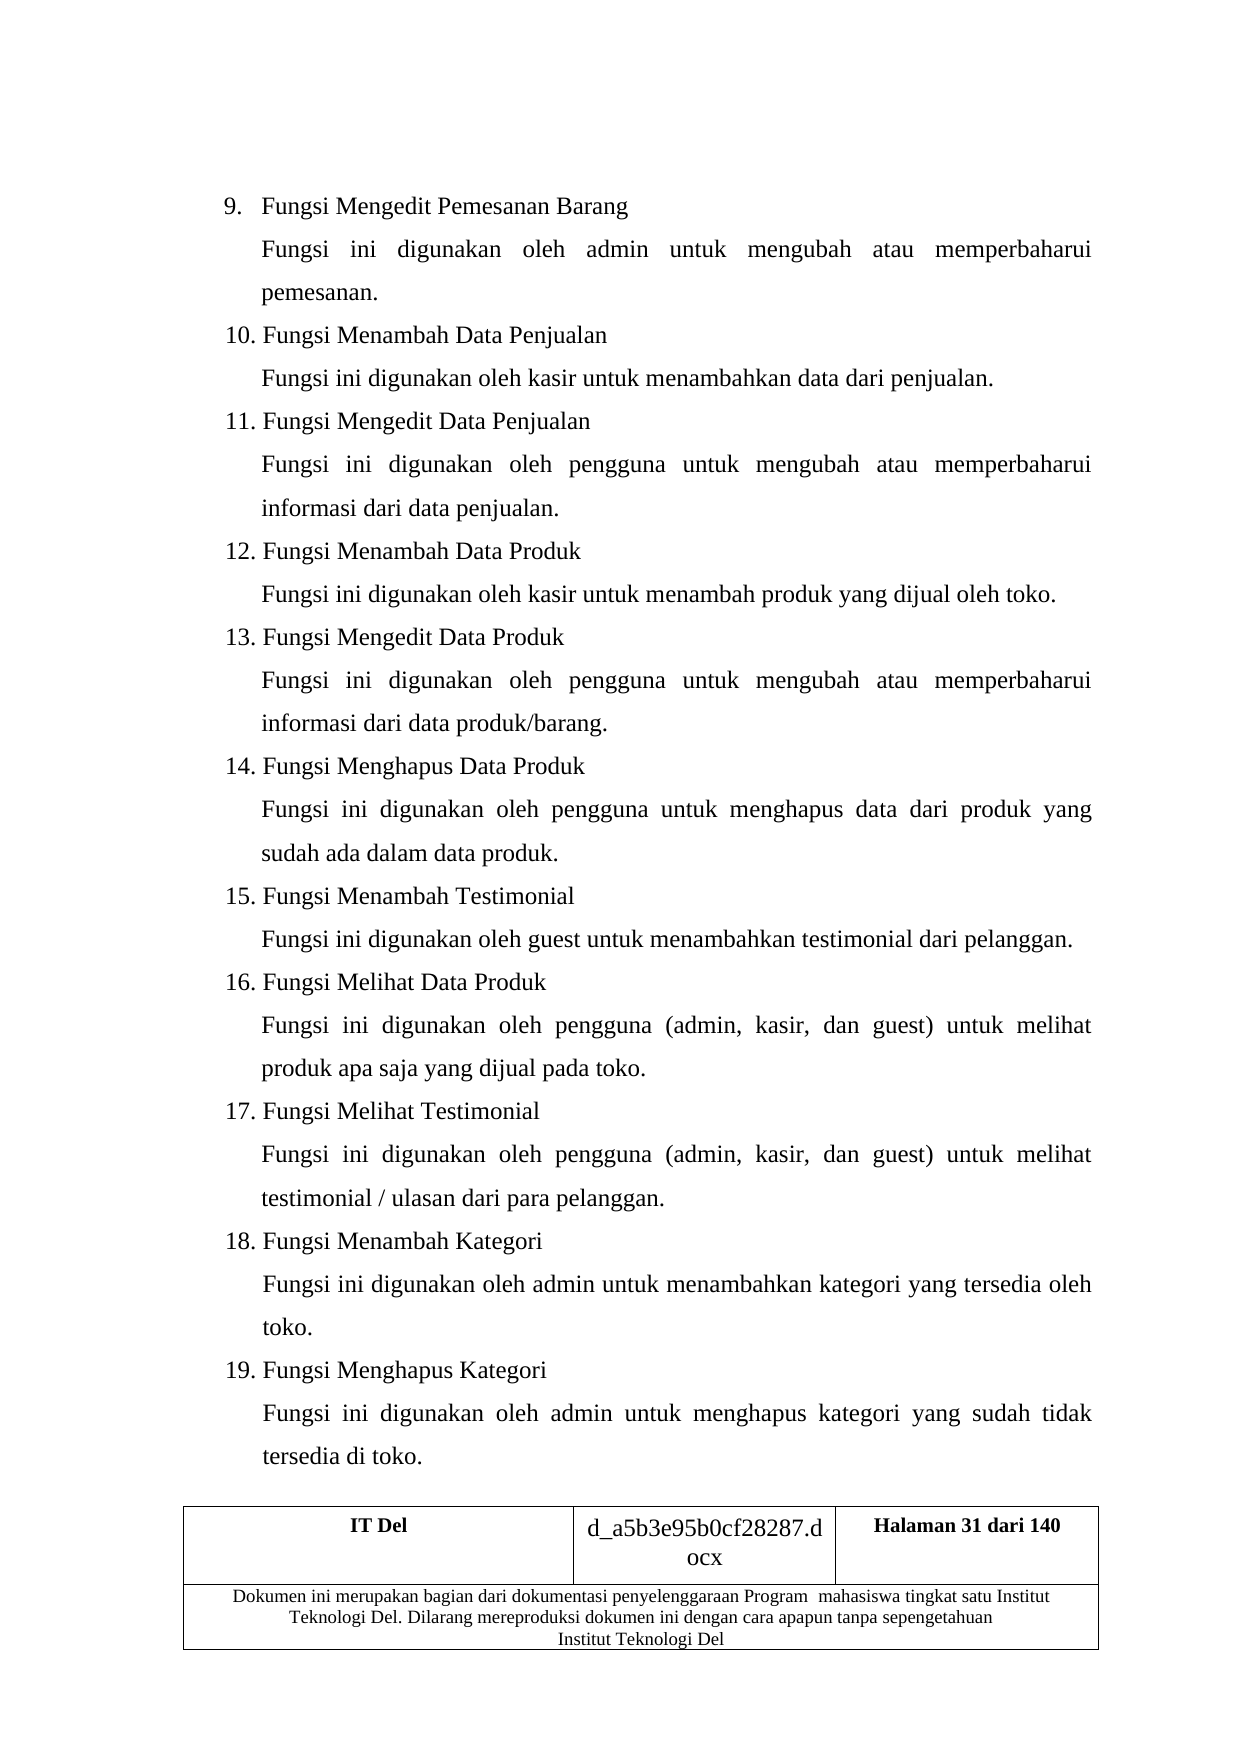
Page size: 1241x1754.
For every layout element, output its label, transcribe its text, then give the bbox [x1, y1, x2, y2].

list Fungsi Menambah Data Produk [225, 536, 1092, 564]
text Fungsi ini digunakan oleh kasir untuk menambah produk yang dijual oleh toko. [261, 579, 1092, 608]
text Fungsi ini digunakan oleh pengguna (admin, kasir, dan guest) untuk melihat testimonial / ulasan dari para pelanggan. [261, 1139, 1092, 1211]
list Fungsi Menambah Kategori [225, 1226, 1092, 1254]
list Fungsi Mengedit Data Penjualan [225, 406, 1092, 435]
list Fungsi Mengedit Pemesanan Barang [223, 191, 1092, 219]
list Fungsi Menambah Testimonial [225, 881, 1092, 909]
list Fungsi Melihat Data Produk [225, 967, 1092, 996]
text Fungsi ini digunakan oleh admin untuk menambahkan kategori yang tersedia oleh toko. [262, 1269, 1092, 1341]
list Fungsi Menambah Data Penjualan [225, 320, 1092, 349]
list Fungsi Mengedit Data Produk [225, 622, 1092, 651]
text Fungsi ini digunakan oleh admin untuk mengubah atau memperbaharui pemesanan. [261, 234, 1092, 306]
text Fungsi ini digunakan oleh pengguna untuk menghapus data dari produk yang sudah ada dalam data produk. [261, 794, 1092, 866]
text Fungsi ini digunakan oleh pengguna untuk mengubah atau memperbaharui informasi dari data penjualan. [261, 449, 1092, 521]
list Fungsi Menghapus Data Produk [225, 751, 1092, 780]
list Fungsi Menghapus Kategori [225, 1355, 1092, 1384]
text Fungsi ini digunakan oleh pengguna (admin, kasir, dan guest) untuk melihat produk apa saja yang dijual pada toko. [261, 1010, 1092, 1082]
text Fungsi ini digunakan oleh guest untuk menambahkan testimonial dari pelanggan. [261, 924, 1092, 953]
text Fungsi ini digunakan oleh pengguna untuk mengubah atau memperbaharui informasi dari data produk/barang. [261, 665, 1092, 737]
list Fungsi Melihat Testimonial [225, 1096, 1092, 1125]
text Fungsi ini digunakan oleh admin untuk menghapus kategori yang sudah tidak tersedia di toko. [262, 1398, 1092, 1470]
text Fungsi ini digunakan oleh kasir untuk menambahkan data dari penjualan. [261, 363, 1092, 392]
